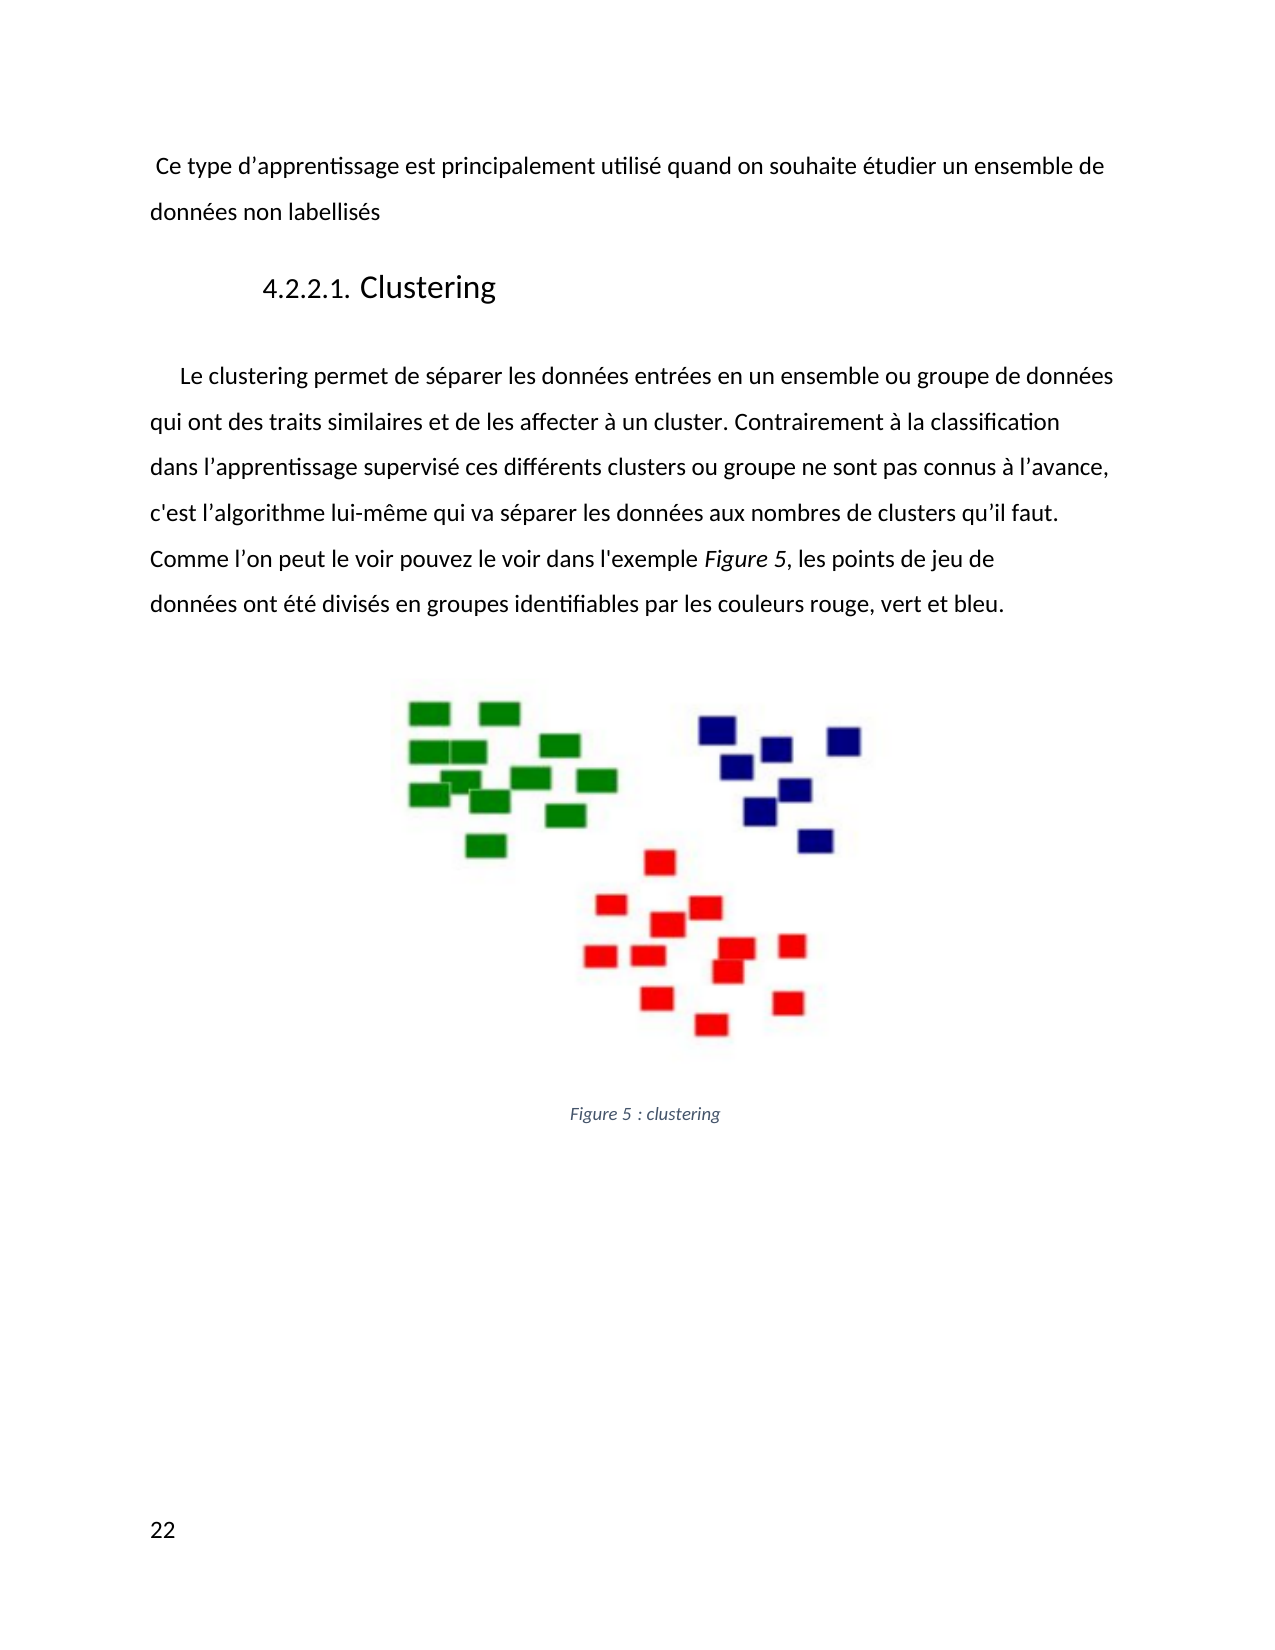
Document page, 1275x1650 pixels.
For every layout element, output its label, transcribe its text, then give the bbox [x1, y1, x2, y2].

subtitle Clustering [262, 266, 1125, 307]
picture [357, 656, 930, 1105]
text Ce type d’apprentissage est principalement utilisé quand on souhaite étudier un ensemble de données non labellisés [150, 150, 1125, 226]
text Le clustering permet de séparer les données entrées en un ensemble ou groupe de données qui ont des traits similaires et de les affecter à un cluster. Contrairement à la classification dans l’apprentissage supervisé ces différents clusters ou groupe ne sont pas connus à l’avance, c'est l’algorithme lui-même qui va séparer les données aux nombres de clusters qu’il faut. Comme l’on peut le voir pouvez le voir dans l'exemple Figure 5, les points de jeu de données ont été divisés en groupes identifiables par les couleurs rouge, vert et bleu. [150, 360, 1125, 619]
